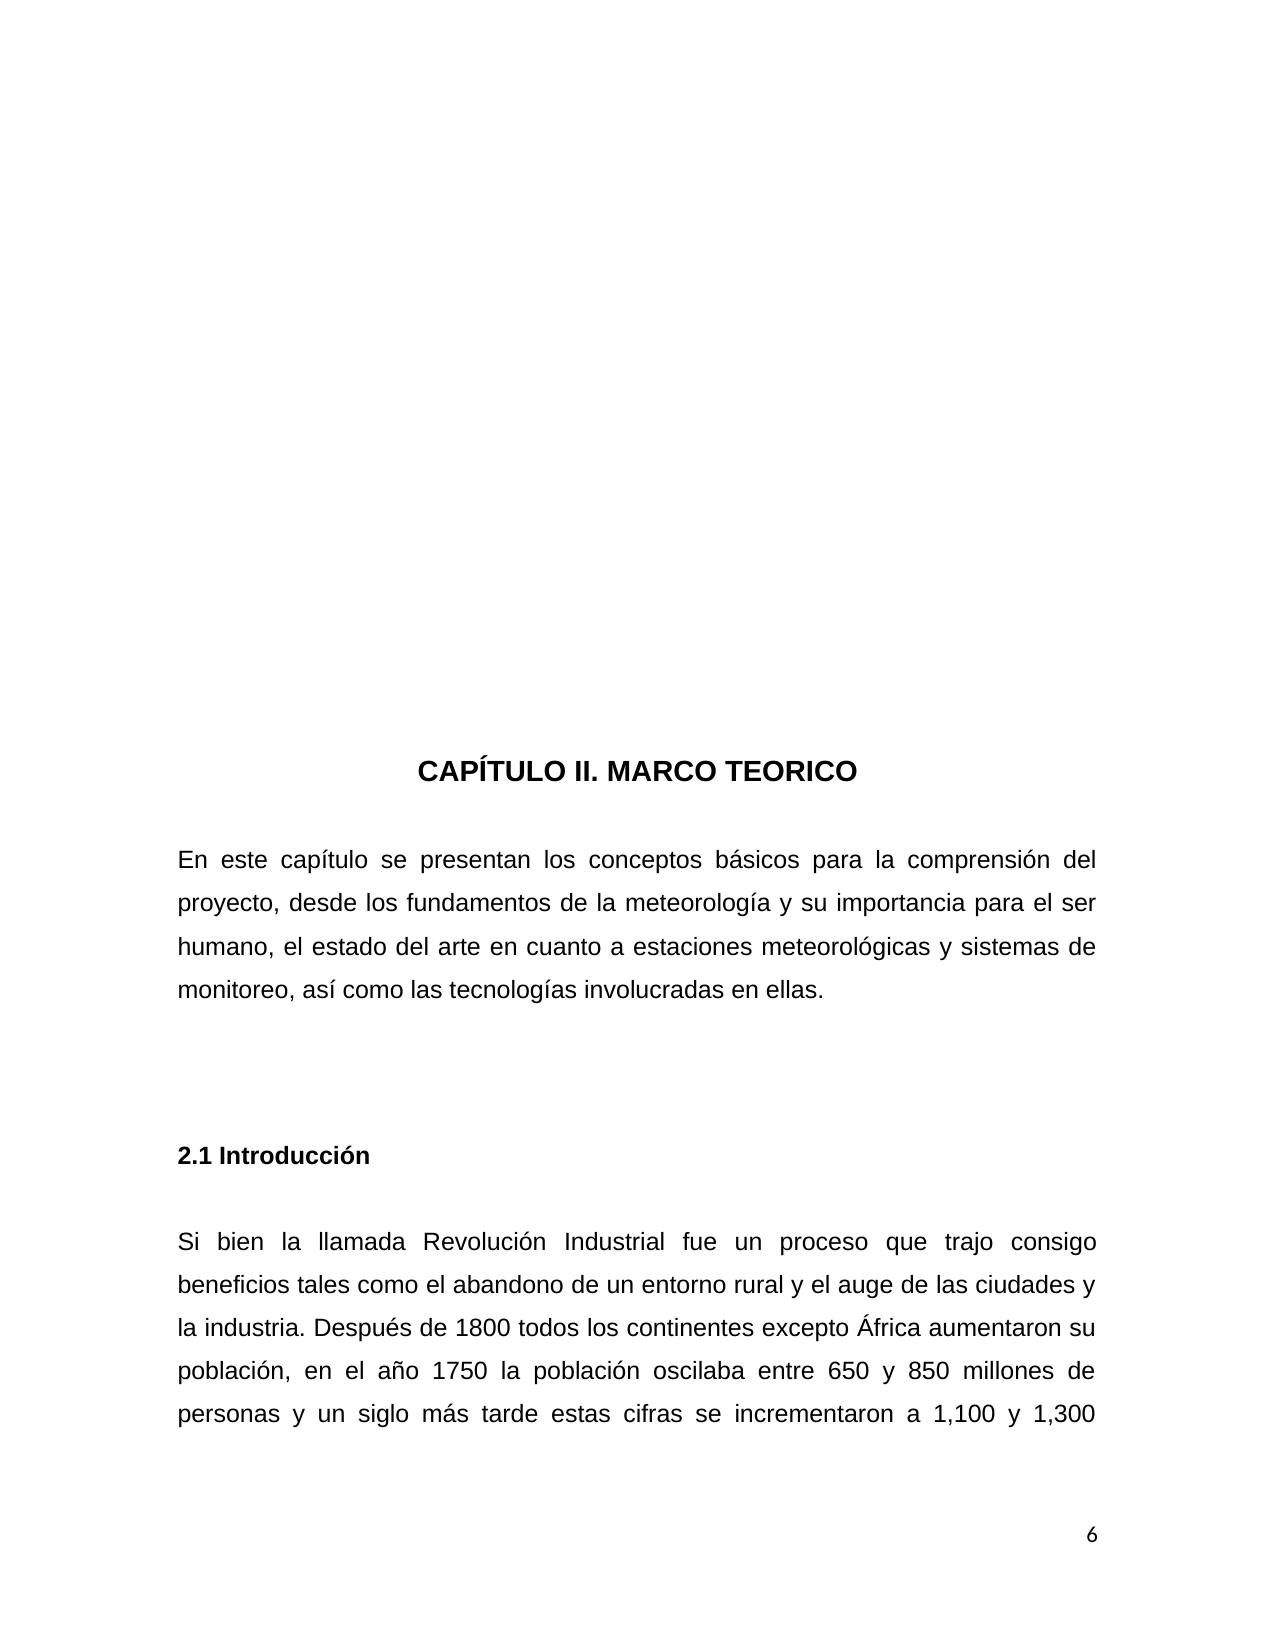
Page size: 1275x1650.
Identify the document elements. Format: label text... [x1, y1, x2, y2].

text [177, 1227, 1098, 1428]
subtitle CAPÍTULO II. MARCO TEORICO [177, 754, 1098, 787]
subtitle 2.1 Introducción [177, 1141, 1098, 1169]
text En este capítulo se presentan los conceptos básicos para la comprensión del proyecto, desde los fundamentos de la meteorología y su importancia para el ser humano, el estado del arte en cuanto a estaciones meteorológicas y sistemas de monitoreo, así como las tecnologías involucradas en ellas. [177, 845, 1098, 1003]
